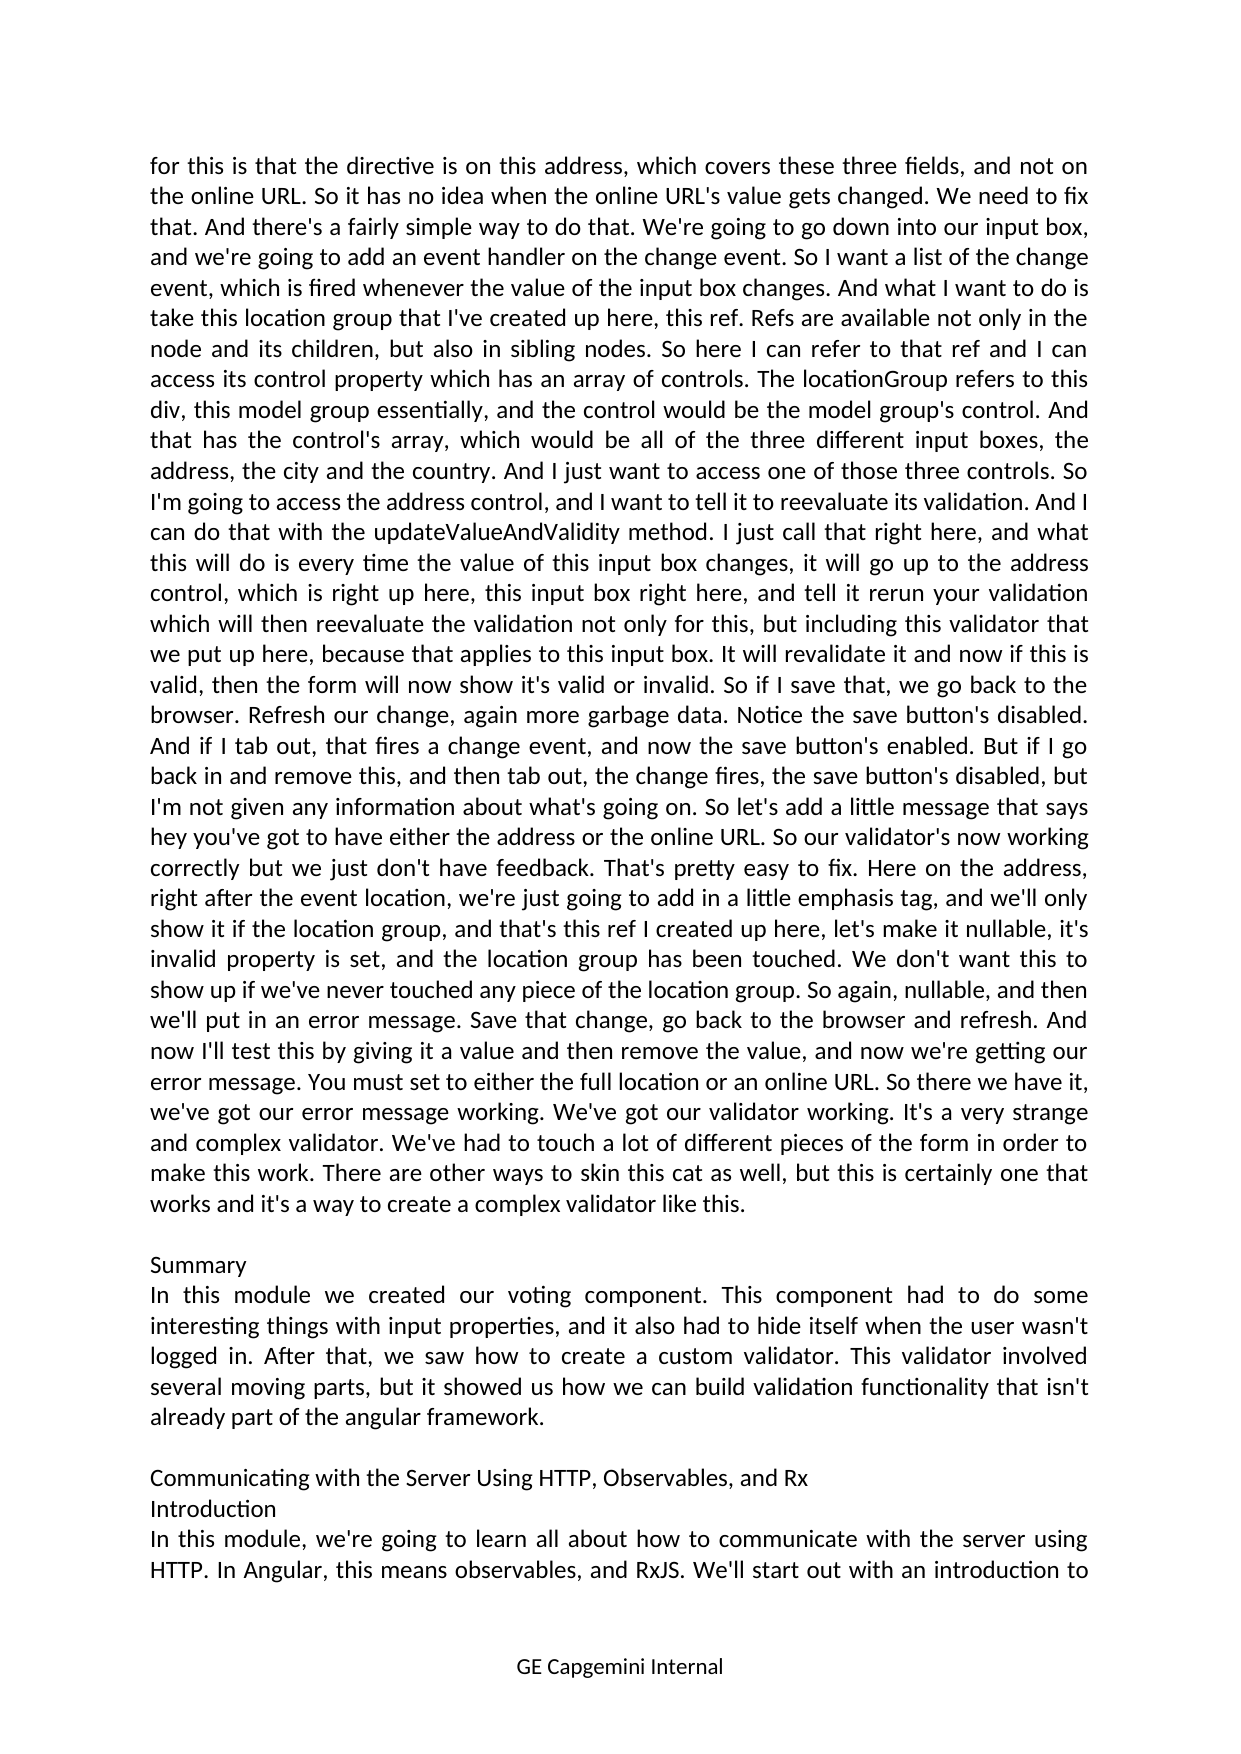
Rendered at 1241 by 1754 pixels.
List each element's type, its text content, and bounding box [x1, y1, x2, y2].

text Introduction [150, 1493, 1090, 1523]
text Communicating with the Server Using HTTP, Observables, and Rx [150, 1462, 1090, 1493]
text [150, 150, 1090, 1218]
text Summary [150, 1249, 1090, 1279]
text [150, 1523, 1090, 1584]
text In this module we created our voting component. This component had to do some interesting things with input properties, and it also had to hide itself when the user wasn't logged in. After that, we saw how to create a custom validator. This validator involved several moving parts, but it showed us how we can build validation functionality that isn't already part of the angular framework. [150, 1279, 1090, 1432]
